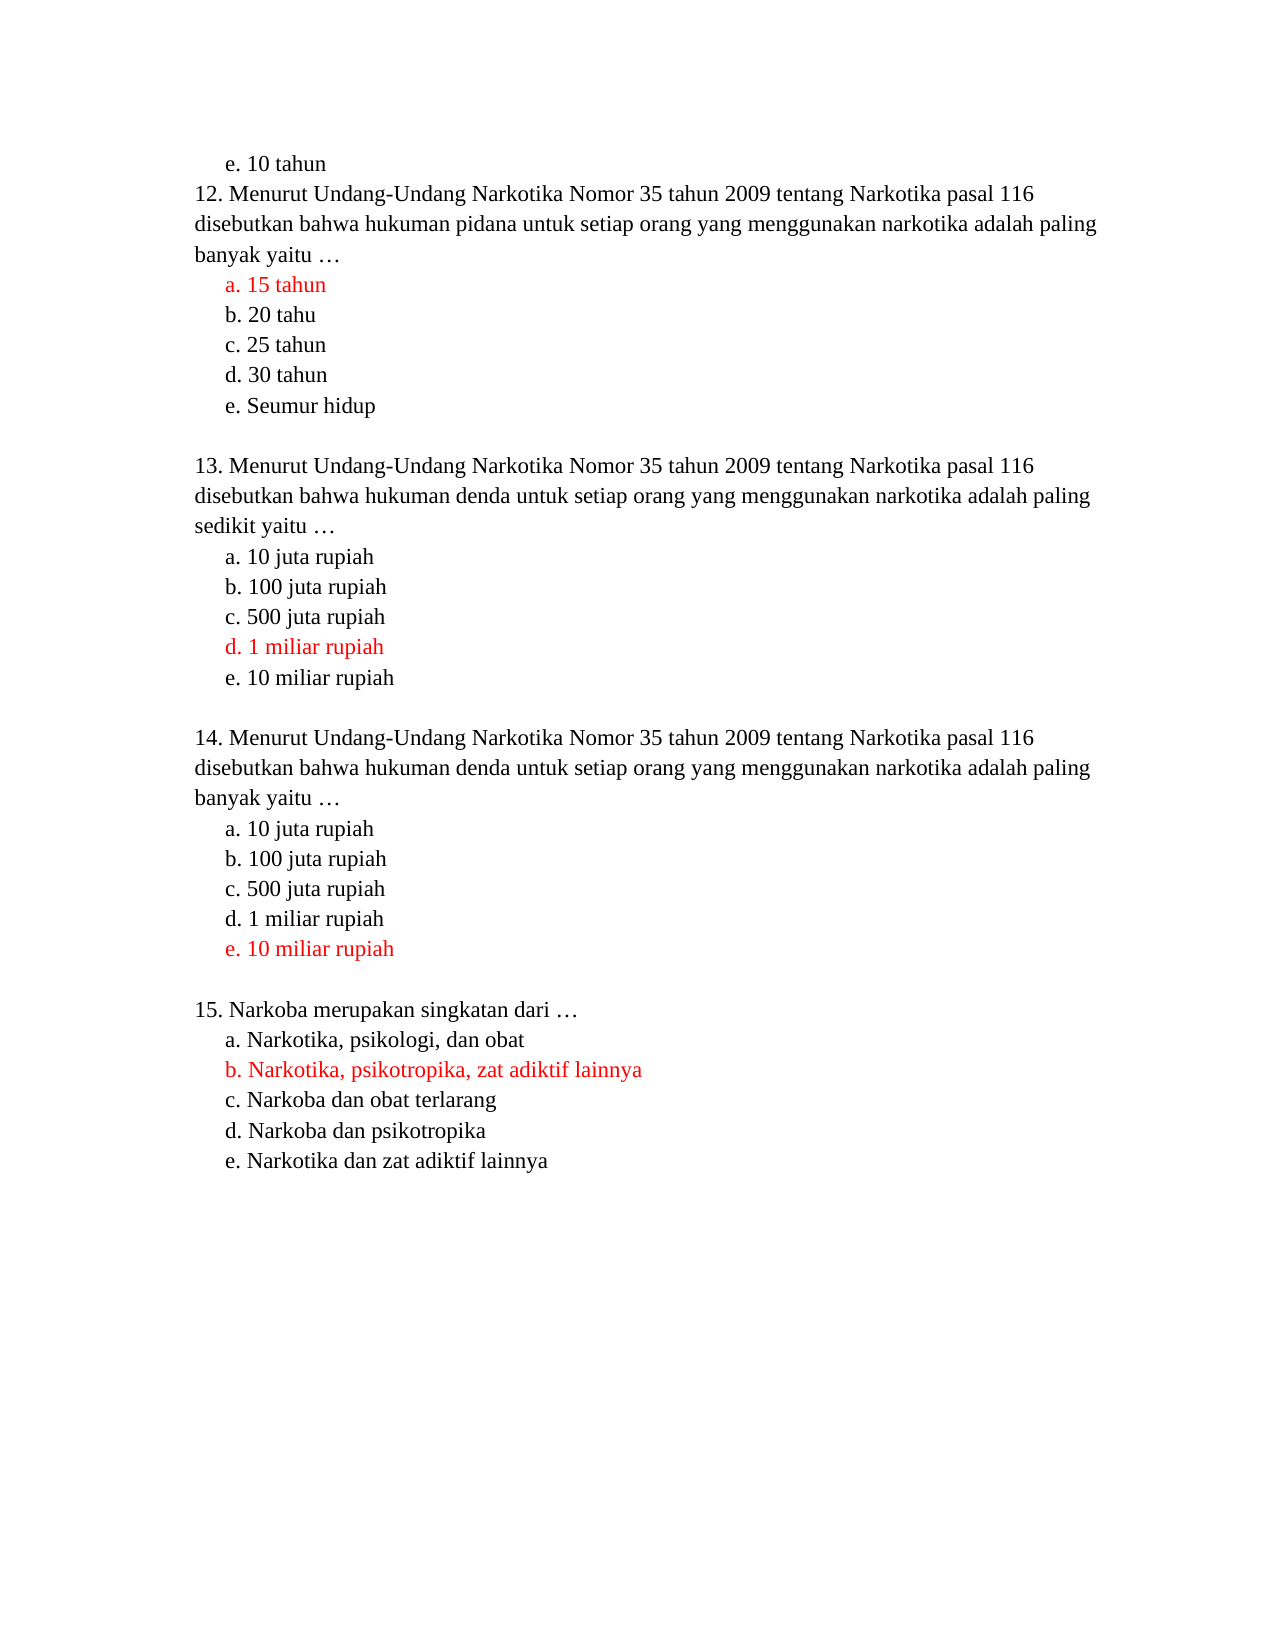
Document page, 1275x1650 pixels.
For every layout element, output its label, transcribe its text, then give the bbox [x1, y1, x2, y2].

text 12. Menurut Undang-Undang Narkotika Nomor 35 tahun 2009 tentang Narkotika pasal 116 disebutkan bahwa hukuman pidana untuk setiap orang yang menggunakan narkotika adalah paling banyak yaitu … [194, 180, 1125, 267]
text d. 30 tahun [194, 361, 1125, 388]
text 14. Menurut Undang-Undang Narkotika Nomor 35 tahun 2009 tentang Narkotika pasal 116 disebutkan bahwa hukuman denda untuk setiap orang yang menggunakan narkotika adalah paling banyak yaitu … [194, 724, 1125, 811]
text 15. Narkoba merupakan singkatan dari … [194, 996, 1125, 1022]
text b. 100 juta rupiah [194, 845, 1125, 871]
text e. Seumur hidup [194, 392, 1125, 418]
text b. 100 juta rupiah [194, 573, 1125, 599]
text c. 25 tahun [194, 331, 1125, 358]
text e. 10 miliar rupiah [194, 935, 1125, 962]
text a. 10 juta rupiah [194, 543, 1125, 569]
text b. 20 tahu [194, 301, 1125, 327]
text e. 10 miliar rupiah [194, 663, 1125, 690]
text c. 500 juta rupiah [194, 875, 1125, 901]
text a. Narkotika, psikologi, dan obat [194, 1026, 1125, 1052]
text a. 10 juta rupiah [194, 814, 1125, 841]
text d. 1 miliar rupiah [194, 633, 1125, 660]
text a. 15 tahun [194, 271, 1125, 297]
text c. 500 juta rupiah [194, 603, 1125, 629]
text 13. Menurut Undang-Undang Narkotika Nomor 35 tahun 2009 tentang Narkotika pasal 116 disebutkan bahwa hukuman denda untuk setiap orang yang menggunakan narkotika adalah paling sedikit yaitu … [194, 452, 1125, 539]
text d. 1 miliar rupiah [194, 905, 1125, 932]
text e. 10 tahun [194, 150, 1125, 176]
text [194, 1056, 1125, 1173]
